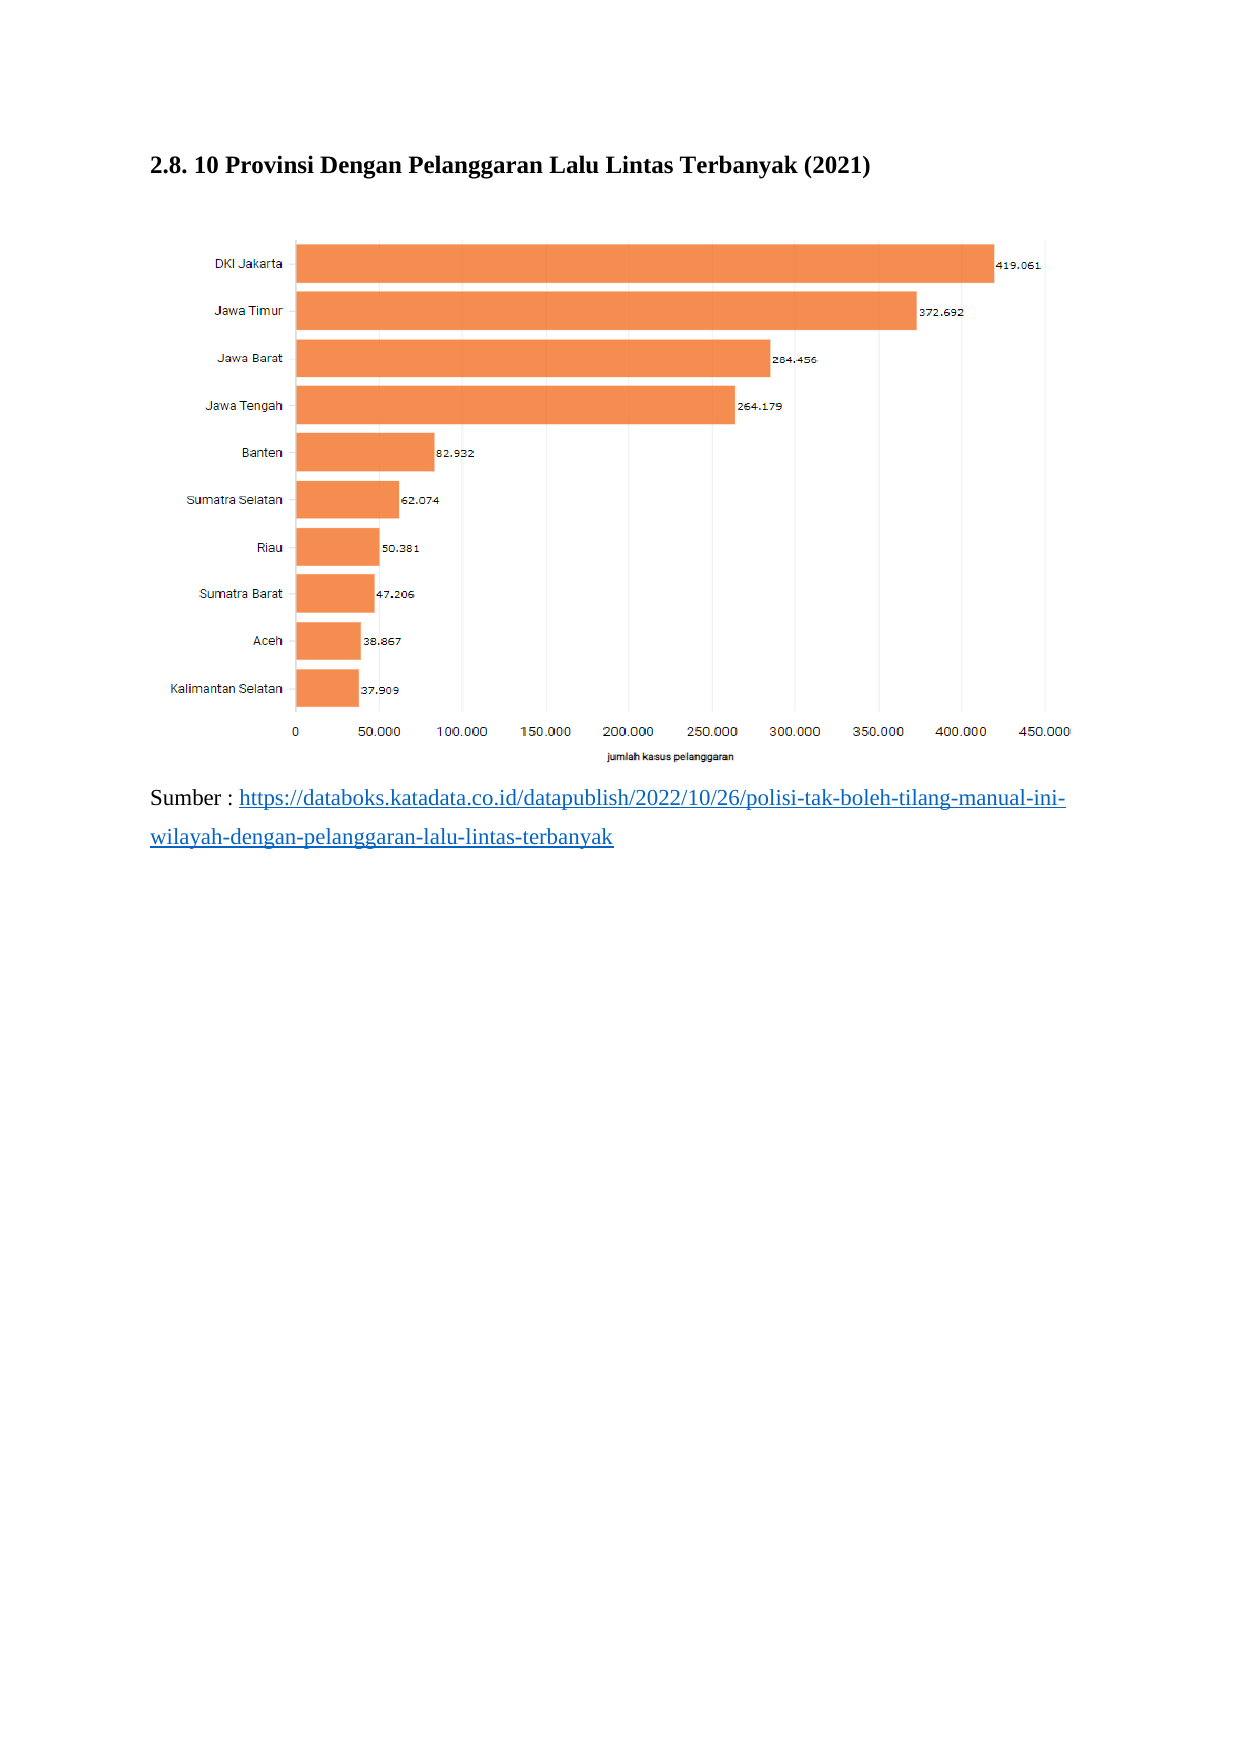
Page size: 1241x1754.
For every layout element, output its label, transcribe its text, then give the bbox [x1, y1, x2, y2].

text Sumber : https://databoks.katadata.co.id/datapublish/2022/10/26/polisi-tak-boleh-tilang-manual-ini-wilayah-dengan-pelanggaran-lalu-lintas-terbanyak [150, 771, 1090, 892]
subtitle 2.8. 10 Provinsi Dengan Pelanggaran Lalu Lintas Terbanyak (2021) [150, 150, 1090, 179]
picture [150, 222, 1091, 771]
